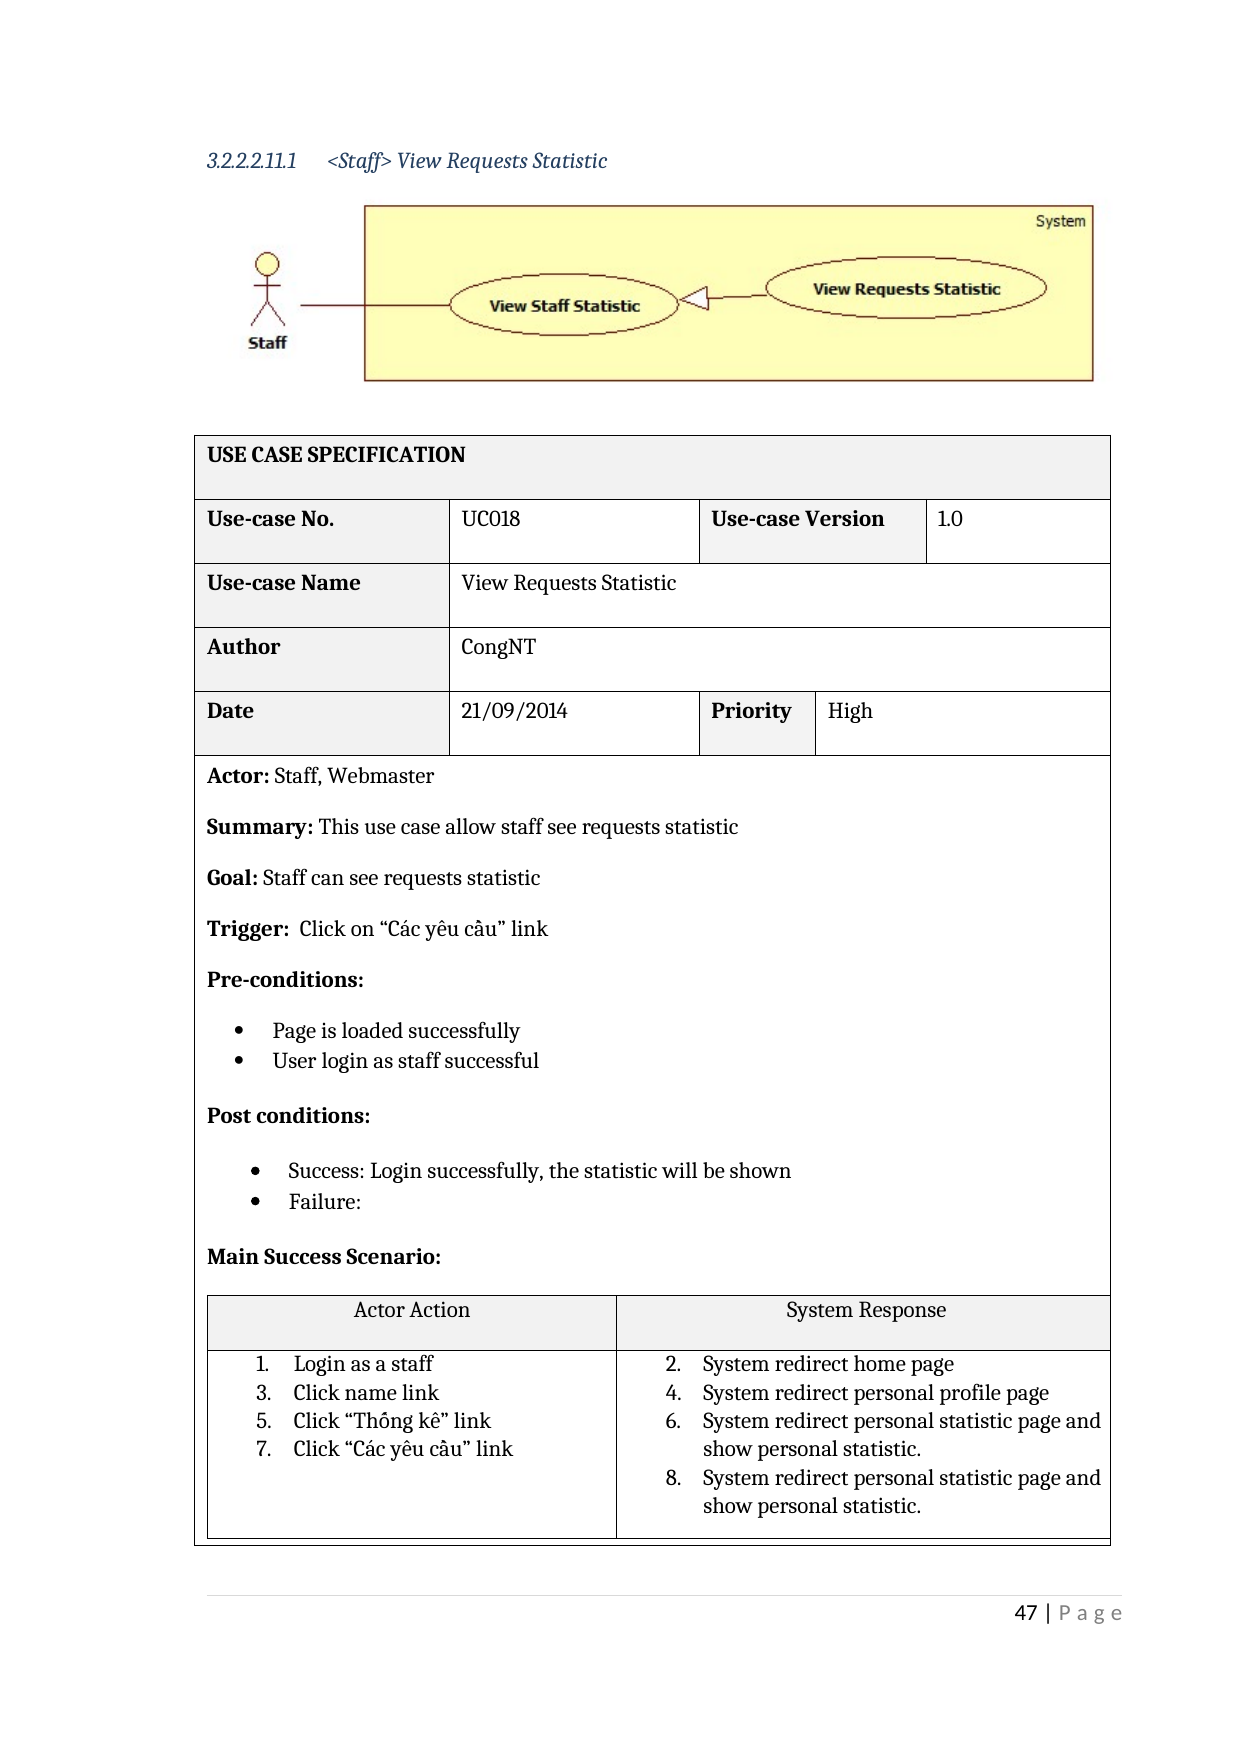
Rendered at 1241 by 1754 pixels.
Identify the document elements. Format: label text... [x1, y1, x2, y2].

table_cell View Requests Statistic [450, 564, 1110, 627]
table_cell High [816, 692, 1110, 755]
table_cell Use-case Version [700, 500, 926, 563]
picture [206, 177, 1122, 410]
table_cell Author [195, 628, 449, 691]
table_cell UC018 [450, 500, 699, 563]
table_cell Date [195, 692, 449, 755]
table_cell Priority [700, 692, 815, 755]
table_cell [195, 756, 1110, 1545]
subtitle <Staff> View Requests Statistic [207, 148, 1122, 174]
table_cell 1.0 [927, 500, 1110, 563]
table_cell 21/09/2014 [450, 692, 699, 755]
table_cell CongNT [450, 628, 1110, 691]
table_header USE CASE SPECIFICATION [195, 436, 1110, 499]
table_cell Use-case No. [195, 500, 449, 563]
table_cell Use-case Name [195, 564, 449, 627]
